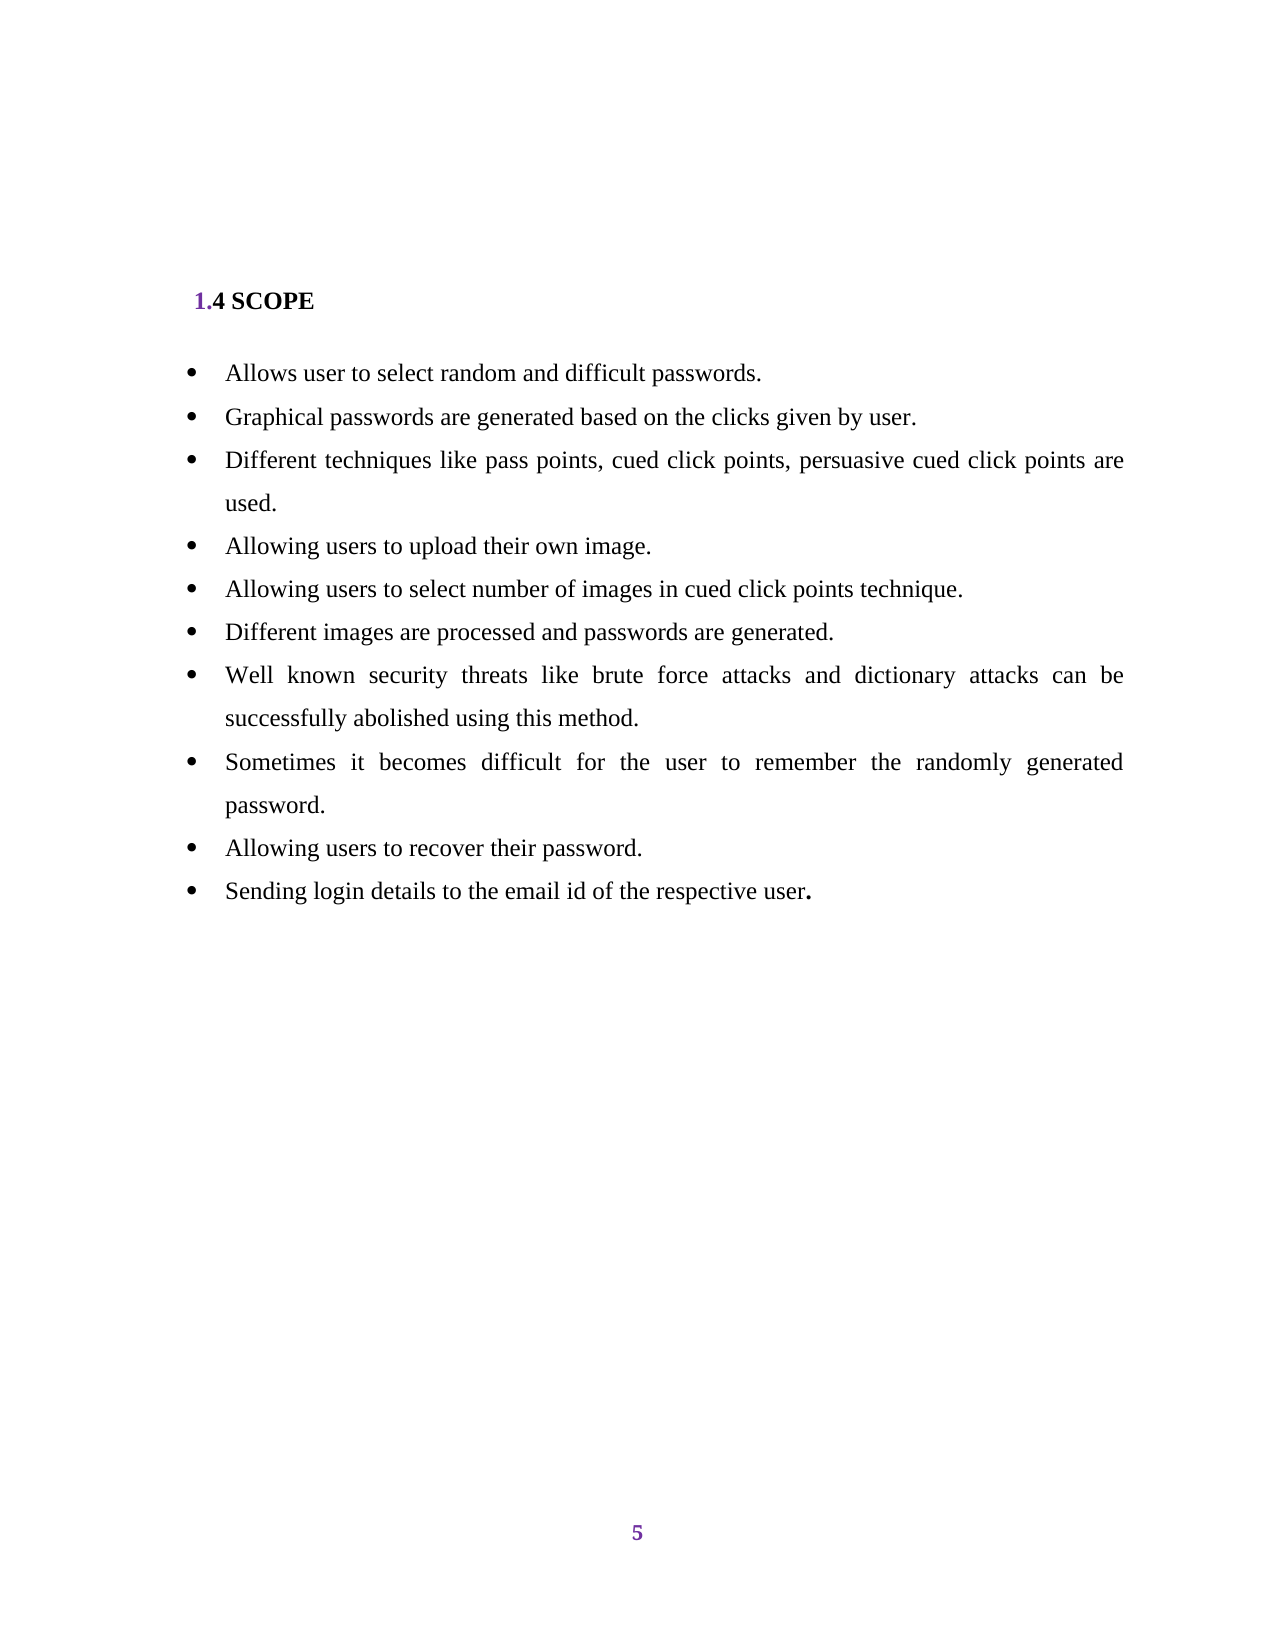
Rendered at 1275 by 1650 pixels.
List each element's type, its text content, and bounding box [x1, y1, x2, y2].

list Allowing users to recover their password. [187, 833, 1125, 862]
list Graphical passwords are generated based on the clicks given by user. [187, 402, 1125, 430]
list Sending login details to the email id of the respective user. [187, 876, 1125, 905]
list Allowing users to select number of images in cued click points technique. [187, 574, 1125, 603]
list Sometimes it becomes difficult for the user to remember the randomly generated password. [187, 747, 1125, 818]
list Well known security threats like brute force attacks and dictionary attacks can be successfully abolished using this method. [187, 660, 1125, 732]
list Allowing users to upload their own image. [187, 531, 1125, 560]
list Different images are processed and passwords are generated. [187, 617, 1125, 646]
list Allows user to select random and difficult passwords. [187, 358, 1125, 387]
list Different techniques like pass points, cued click points, persuasive cued click points are used. [187, 445, 1125, 517]
text 1.4 Scope [150, 286, 1125, 315]
